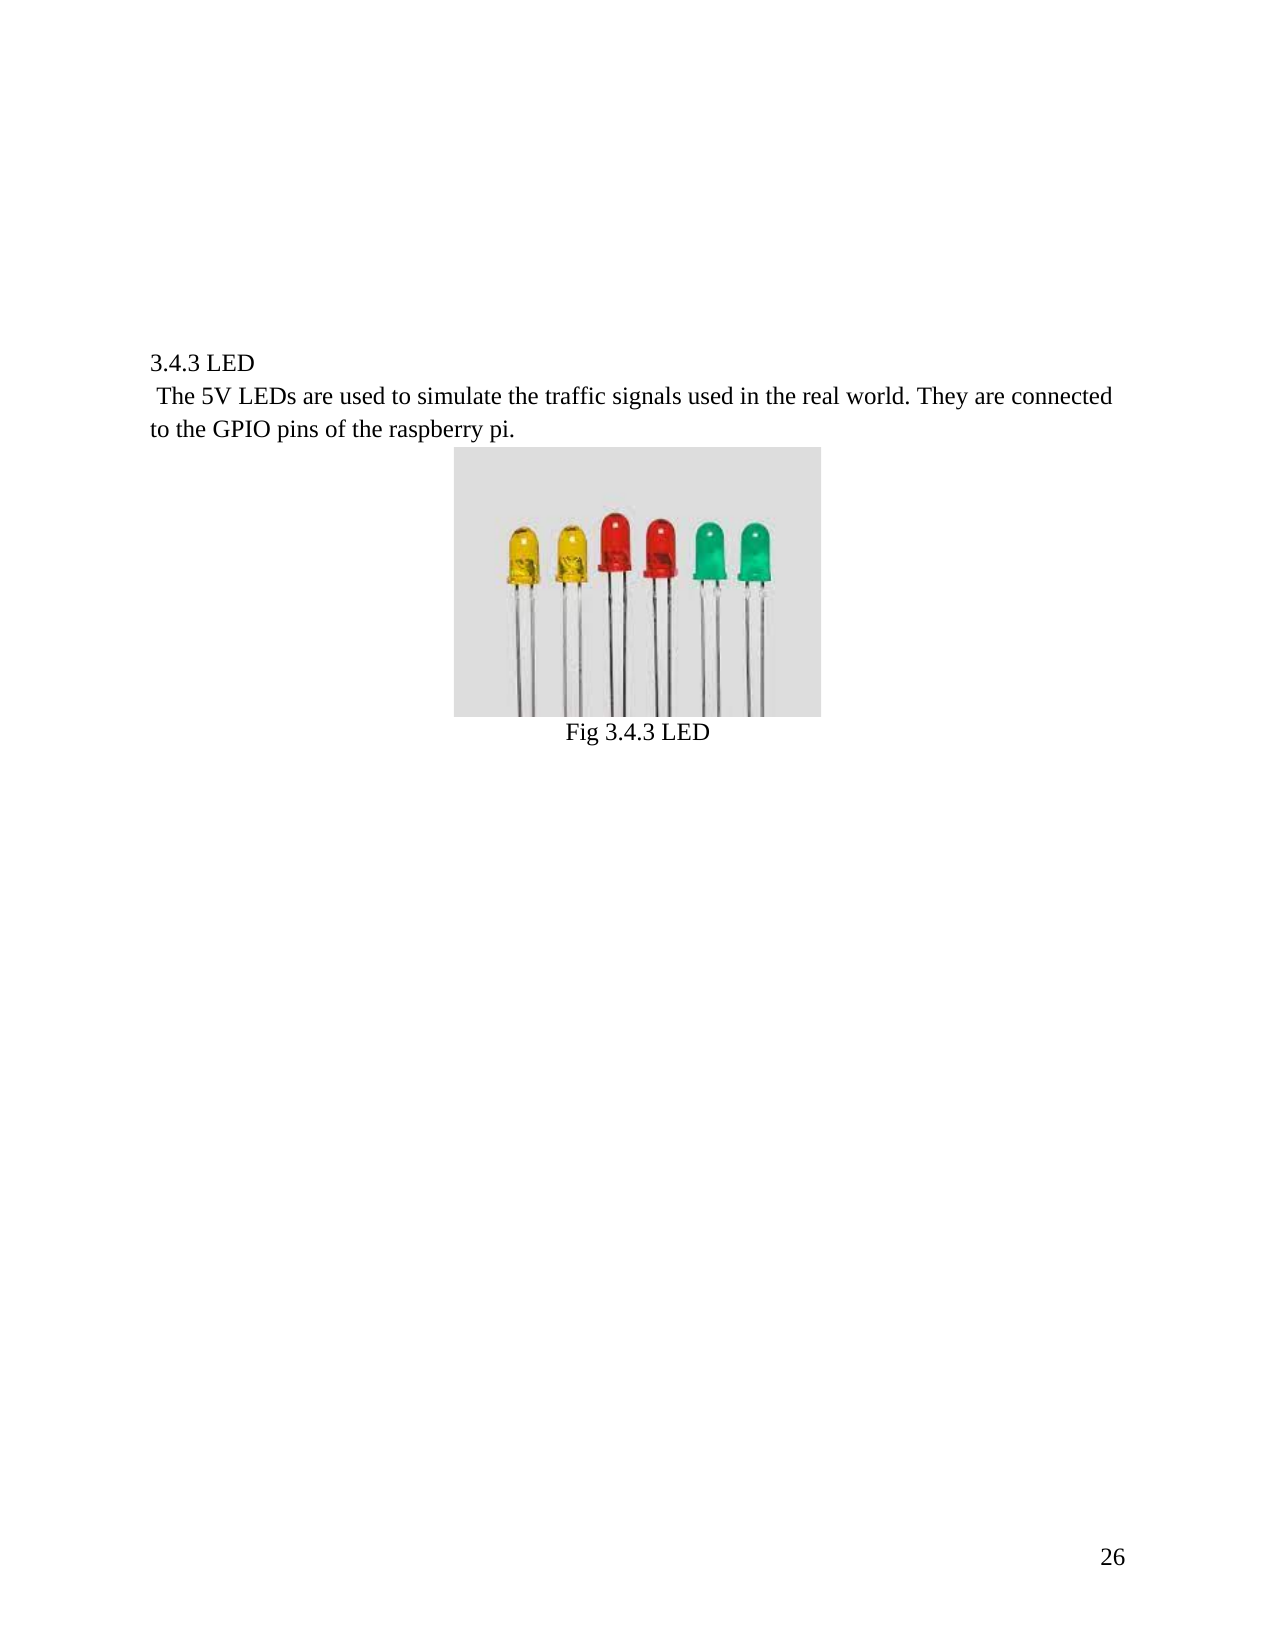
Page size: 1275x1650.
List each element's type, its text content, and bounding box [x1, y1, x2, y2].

text Fig 3.4.3 LED [150, 717, 1125, 745]
text The 5V LEDs are used to simulate the traffic signals used in the real world. They are connected to the GPIO pins of the raspberry pi. [150, 381, 1125, 443]
picture [453, 447, 822, 717]
text 3.4.3 LED [150, 348, 1125, 377]
